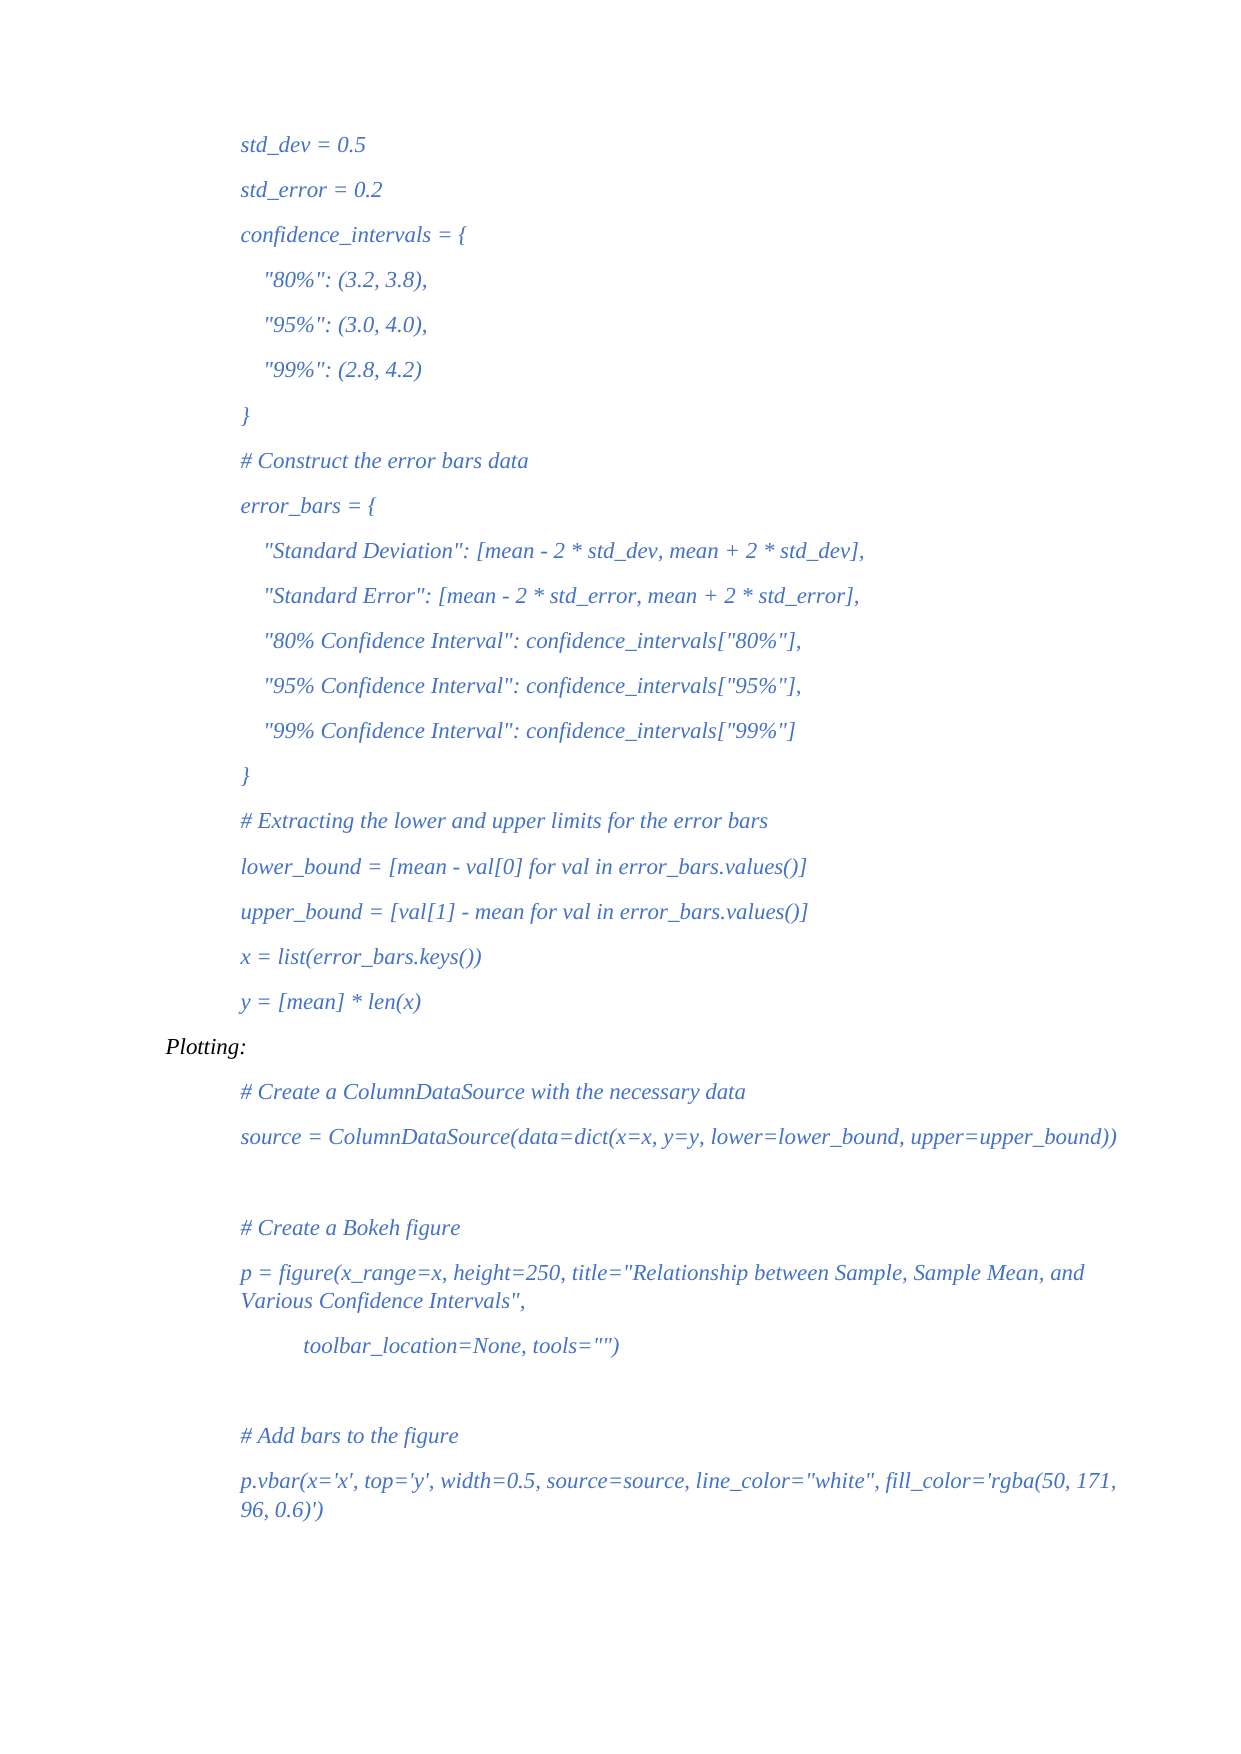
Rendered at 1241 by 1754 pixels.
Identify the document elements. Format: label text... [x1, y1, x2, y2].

text "99%": (2.8, 4.2) [240, 357, 1122, 383]
text lower_bound = [mean - val[0] for val in error_bars.values()] [240, 853, 1122, 879]
text # Construct the error bars data [240, 447, 1122, 473]
text # Add bars to the figure [240, 1422, 1122, 1449]
text p.vbar(x='x', top='y', width=0.5, source=source, line_color="white", fill_color='rgba(50, 171, 96, 0.6)') [240, 1467, 1122, 1522]
text "95%": (3.0, 4.0), [240, 311, 1122, 338]
text std_dev = 0.5 [240, 131, 1122, 157]
text upper_bound = [val[1] - mean for val in error_bars.values()] [240, 898, 1122, 924]
text # Create a ColumnDataSource with the necessary data [240, 1078, 1122, 1104]
text source = ColumnDataSource(data=dict(x=x, y=y, lower=lower_bound, upper=upper_bound)) [240, 1123, 1122, 1150]
text "Standard Error": [mean - 2 * std_error, mean + 2 * std_error], [240, 582, 1122, 608]
text error_bars = { [240, 492, 1122, 518]
text "95% Confidence Interval": confidence_intervals["95%"], [240, 672, 1122, 699]
text # Create a Bokeh figure [240, 1213, 1122, 1240]
text "80% Confidence Interval": confidence_intervals["80%"], [240, 627, 1122, 653]
text toolbar_location=None, tools="") [240, 1332, 1122, 1358]
text Plotting: [165, 1033, 1122, 1059]
text } [240, 402, 1122, 428]
text p = figure(x_range=x, height=250, title="Relationship between Sample, Sample Mean, and Various Confidence Intervals", [240, 1259, 1122, 1313]
text # Extracting the lower and upper limits for the error bars [240, 808, 1122, 834]
text "99% Confidence Interval": confidence_intervals["99%"] [240, 717, 1122, 744]
text "Standard Deviation": [mean - 2 * std_dev, mean + 2 * std_dev], [240, 537, 1122, 563]
text x = list(error_bars.keys()) [240, 943, 1122, 969]
text confidence_intervals = { [240, 221, 1122, 248]
text y = [mean] * len(x) [240, 988, 1122, 1014]
text } [240, 762, 1122, 789]
text std_error = 0.2 [240, 176, 1122, 202]
text "80%": (3.2, 3.8), [240, 266, 1122, 293]
